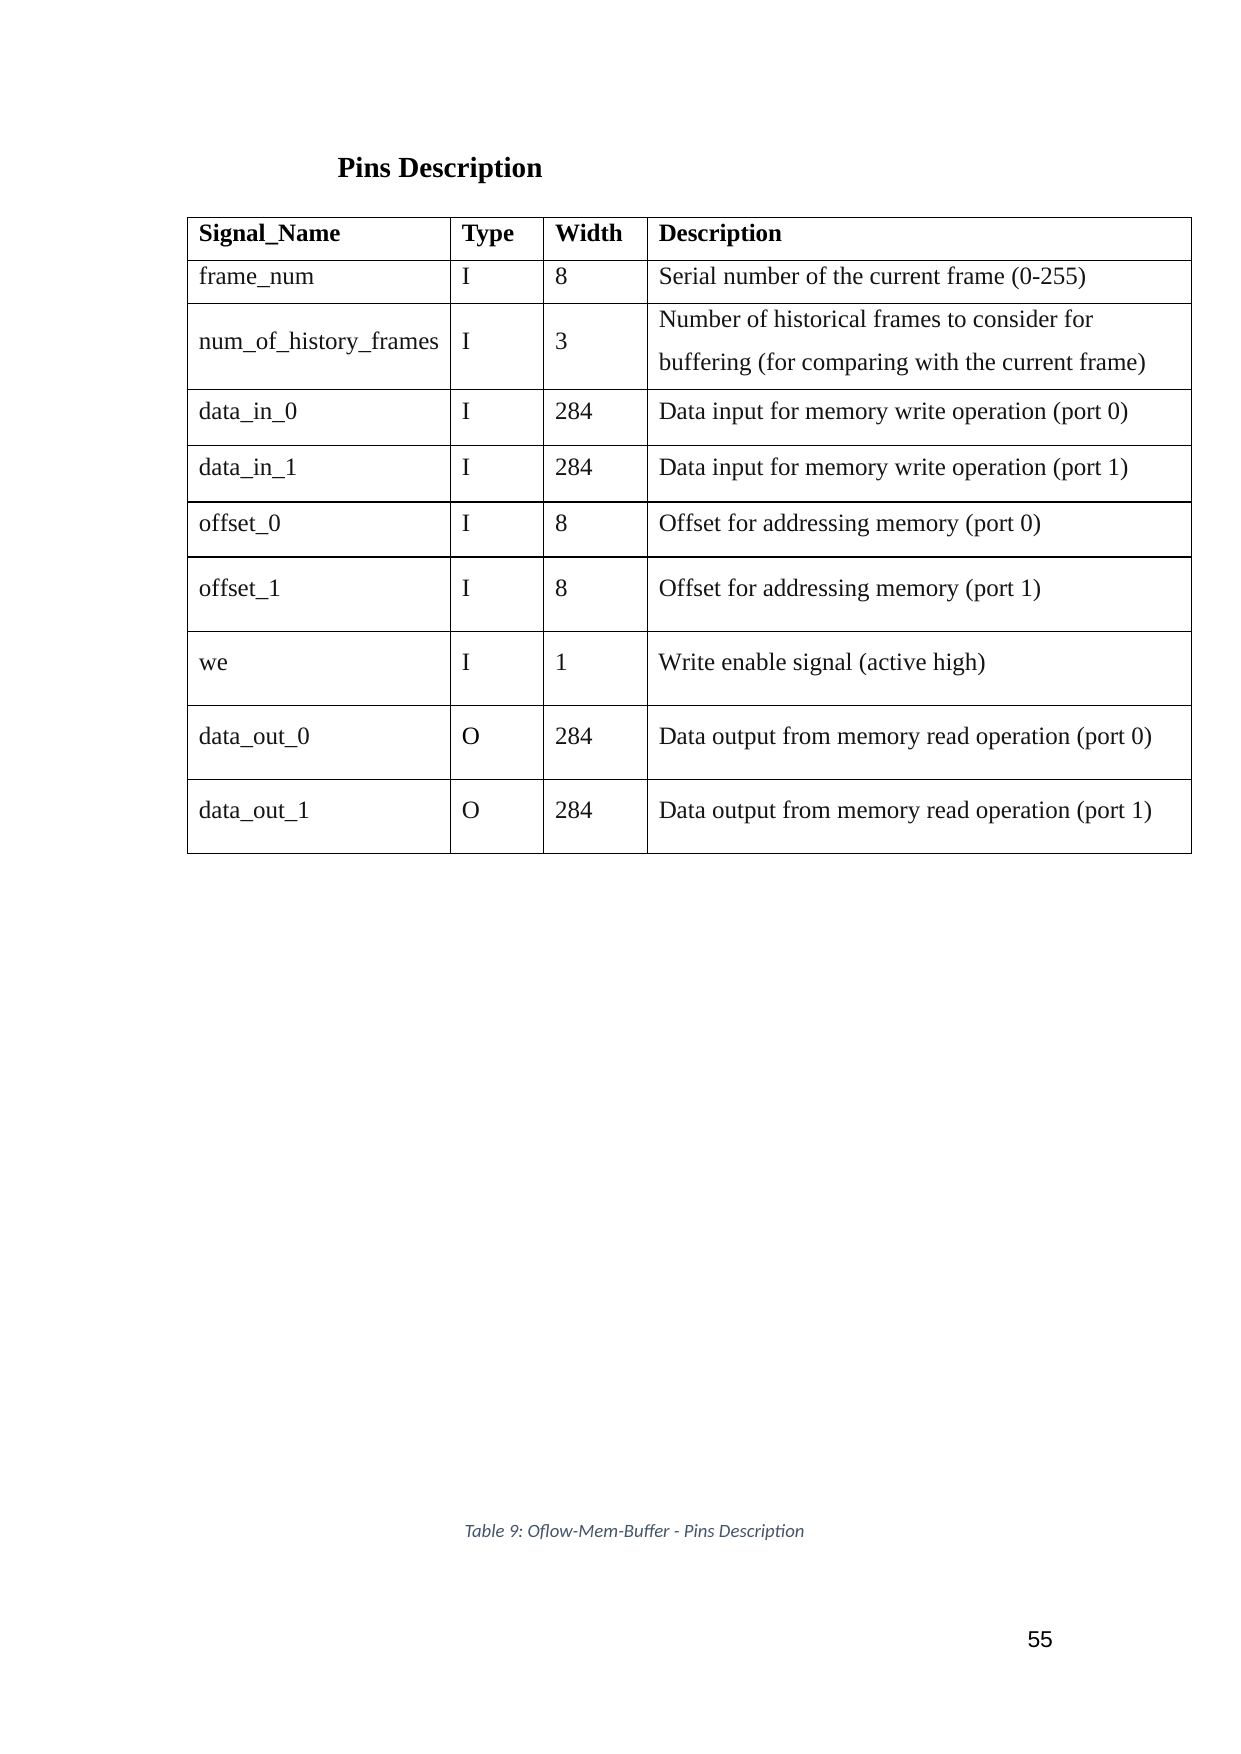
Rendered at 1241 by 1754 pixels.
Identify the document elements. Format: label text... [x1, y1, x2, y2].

table_cell I [451, 558, 543, 631]
table_cell O [451, 780, 543, 853]
table_cell Data input for memory write operation (port 0) [648, 390, 1191, 444]
table_cell data_out_0 [188, 706, 450, 779]
table_cell Serial number of the current frame (0-255) [648, 261, 1191, 303]
table_cell I [451, 503, 543, 556]
table_cell Offset for addressing memory (port 1) [648, 558, 1191, 631]
table_header Width [544, 218, 647, 260]
table_cell data_in_0 [188, 390, 450, 444]
table_cell O [451, 706, 543, 779]
table_cell Data output from memory read operation (port 1) [648, 780, 1191, 853]
table_cell data_in_1 [188, 446, 450, 501]
table_header Signal_Name [188, 218, 450, 260]
table_cell I [451, 390, 543, 444]
table_cell Data input for memory write operation (port 1) [648, 446, 1191, 501]
table_cell I [451, 304, 543, 389]
table_cell 8 [544, 261, 647, 303]
table_cell Write enable signal (active high) [648, 632, 1191, 705]
text Pins Description [262, 150, 1053, 183]
table_cell 8 [544, 558, 647, 631]
table_cell Number of historical frames to consider for buffering (for comparing with the current frame) [648, 304, 1191, 389]
table_cell Data output from memory read operation (port 0) [648, 706, 1191, 779]
table_cell offset_0 [188, 503, 450, 556]
table_cell 284 [544, 706, 647, 779]
table_header Type [451, 218, 543, 260]
table_header Description [648, 218, 1191, 260]
table_cell offset_1 [188, 558, 450, 631]
table_cell num_of_history_frames [188, 304, 450, 389]
table_cell 1 [544, 632, 647, 705]
table_cell 284 [544, 780, 647, 853]
table_cell 3 [544, 304, 647, 389]
table_cell 284 [544, 446, 647, 501]
table_cell I [451, 446, 543, 501]
text Table 9: Oflow-Mem-Buffer - Pins Description [464, 1520, 806, 1543]
table_cell data_out_1 [188, 780, 450, 853]
table_cell we [188, 632, 450, 705]
table_cell Offset for addressing memory (port 0) [648, 503, 1191, 556]
table_cell 284 [544, 390, 647, 444]
table_cell 8 [544, 503, 647, 556]
table_cell I [451, 632, 543, 705]
table_cell I [451, 261, 543, 303]
table_cell frame_num [188, 261, 450, 303]
